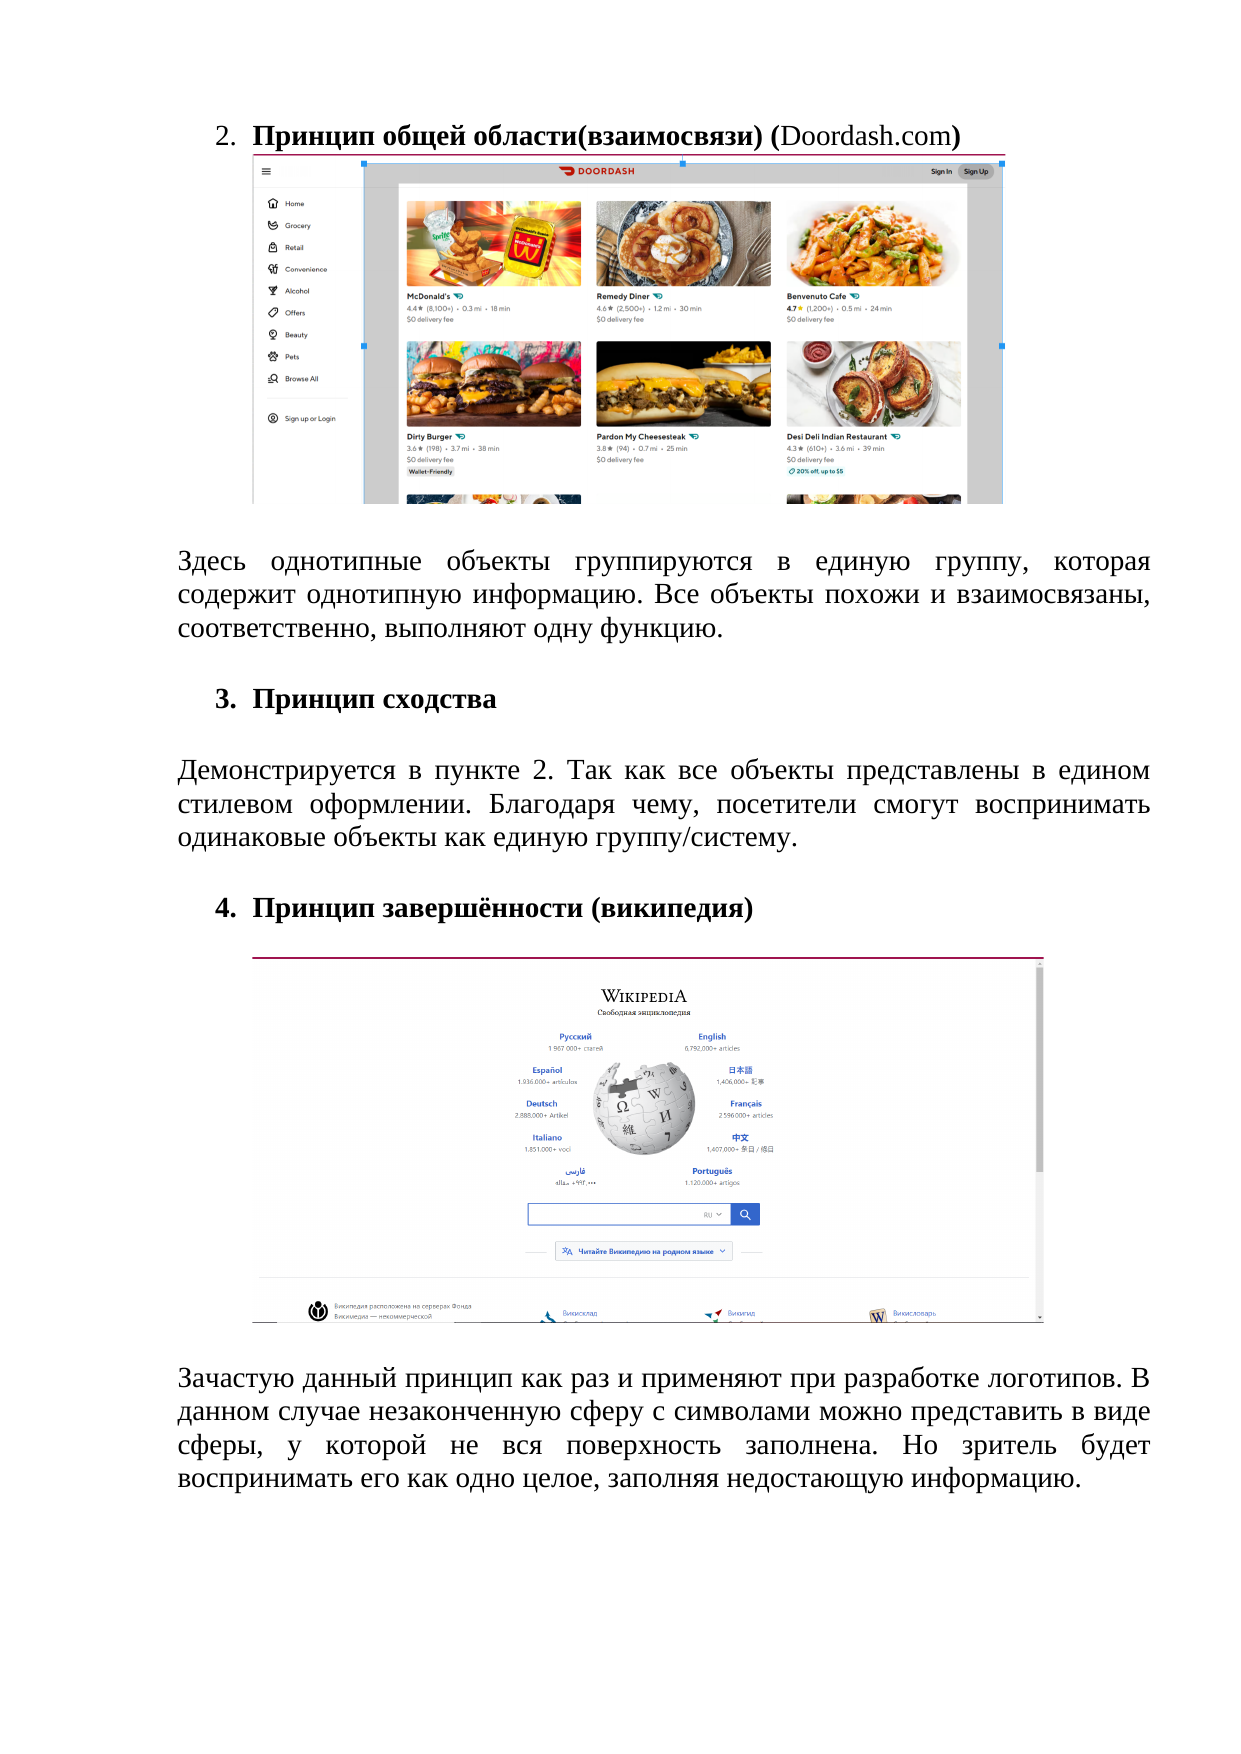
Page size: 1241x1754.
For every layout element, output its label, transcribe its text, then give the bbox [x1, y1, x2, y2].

text Зачастую данный принцип как раз и применяют при разработке логотипов. В данном случае незаконченную сферу с символами можно представить в виде сферы, у которой не вся поверхность заполнена. Но зритель будет воспринимать его как одно целое, заполняя недостающую информацию. [177, 1360, 1152, 1494]
picture [252, 957, 1044, 1323]
picture [252, 154, 1006, 504]
text Здесь однотипные объекты группируются в единую группу, которая содержит однотипную информацию. Все объекты похожи и взаимосвязаны, соответственно, выполняют одну функцию. [177, 543, 1152, 644]
list Принцип сходства [215, 681, 1152, 715]
list Принцип завершённости (википедия) [215, 890, 1152, 924]
list Принцип общей области(взаимосвязи) (Doordash.com) [215, 118, 1152, 152]
text Демонстрируется в пункте 2. Так как все объекты представлены в едином стилевом оформлении. Благодаря чему, посетители смогут воспринимать одинаковые объекты как единую группу/систему. [177, 752, 1152, 853]
